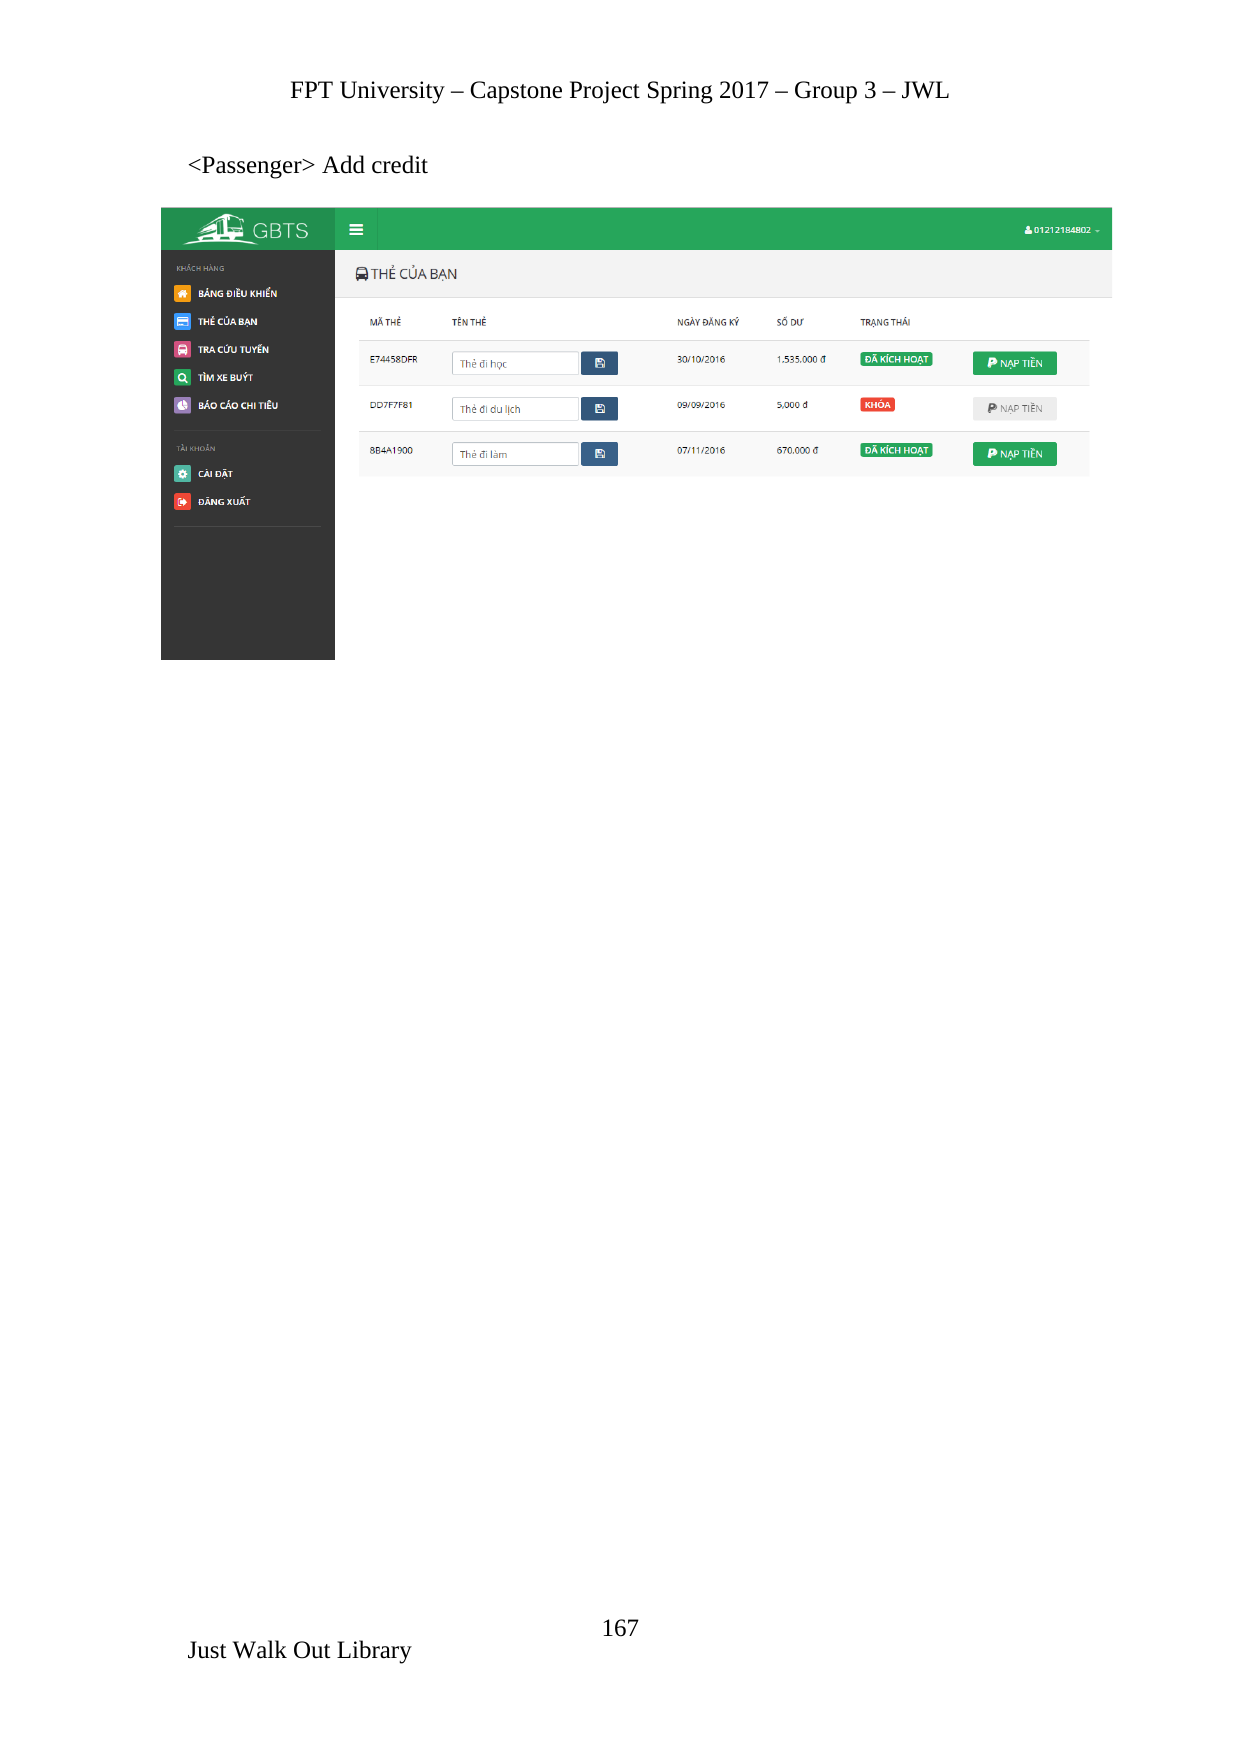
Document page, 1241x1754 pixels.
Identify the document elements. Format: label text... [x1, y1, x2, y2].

text <Passenger> Add credit [187, 150, 1053, 179]
picture [161, 207, 1113, 660]
